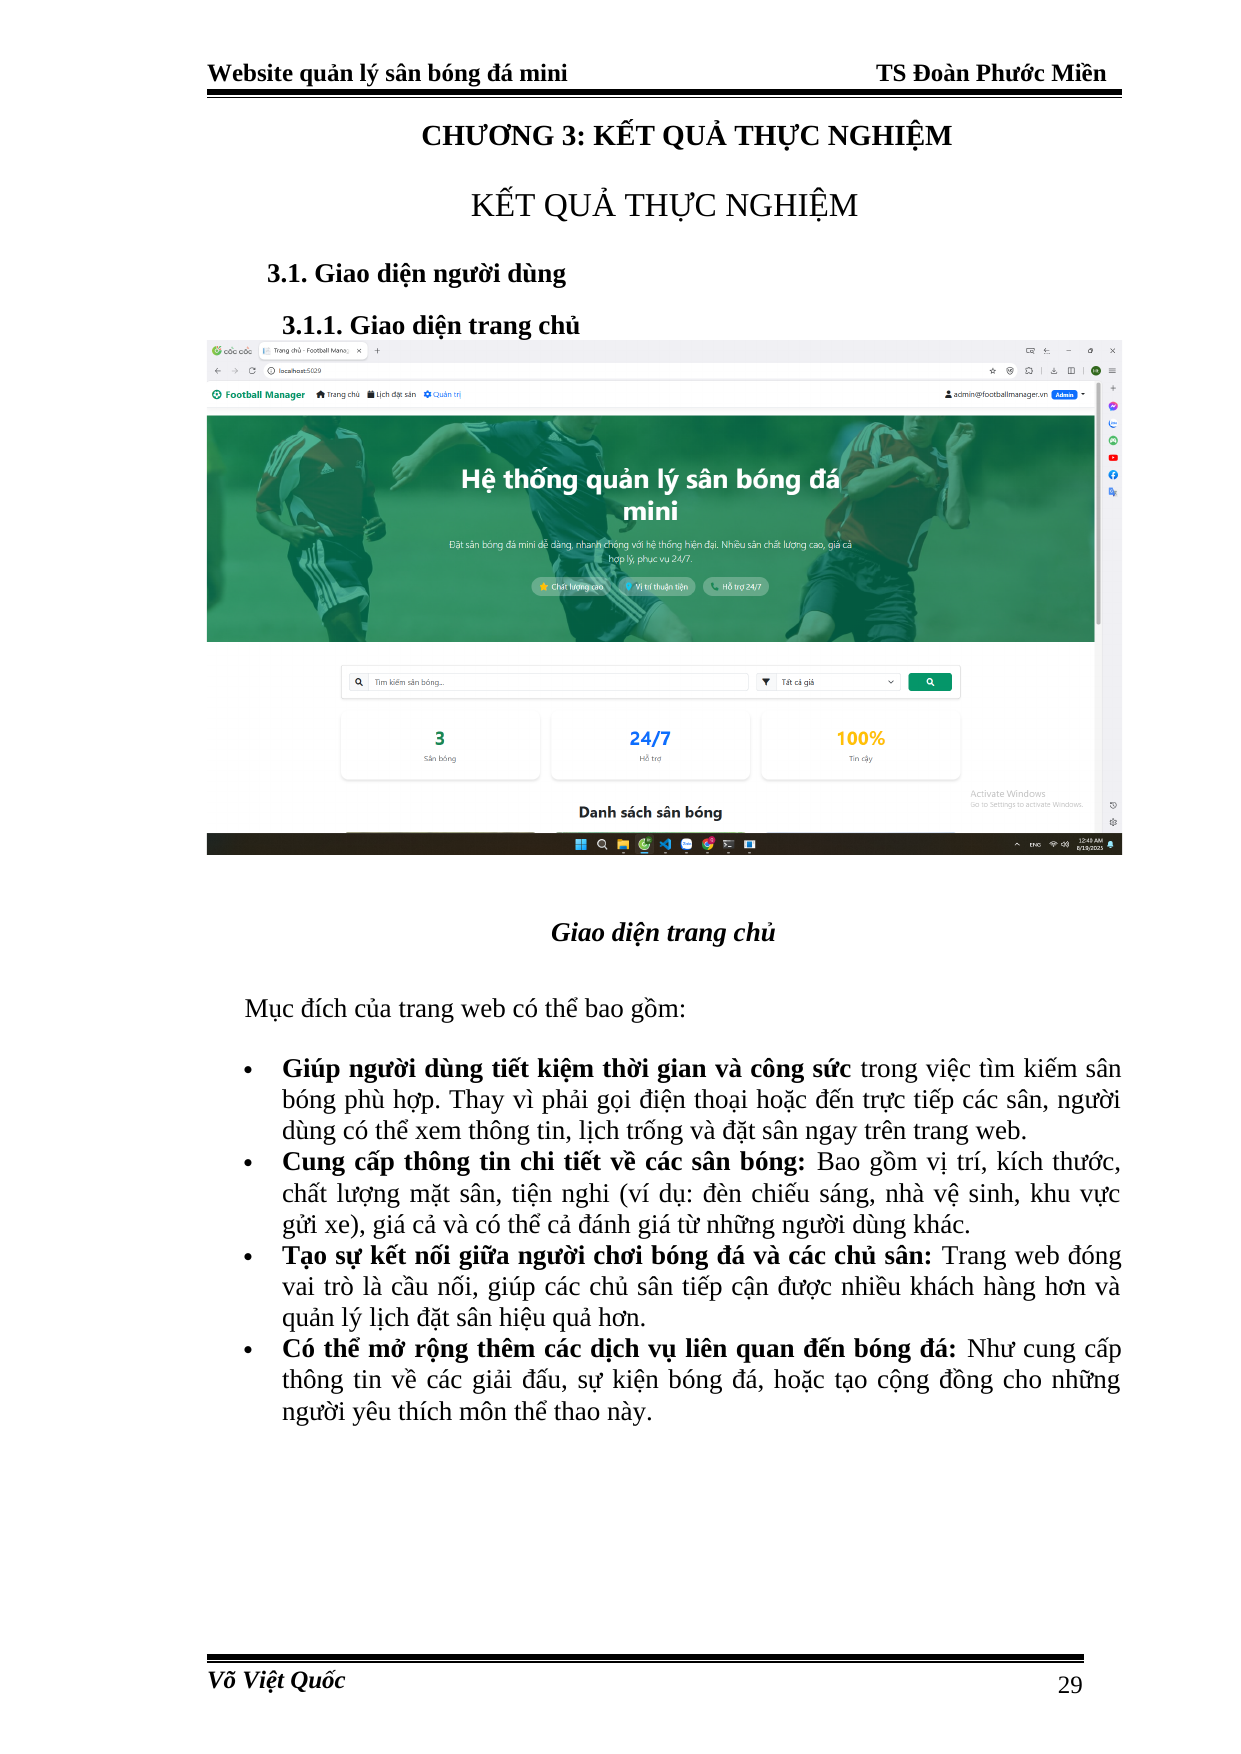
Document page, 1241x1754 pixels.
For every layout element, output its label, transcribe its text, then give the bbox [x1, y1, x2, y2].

text Mục đích của trang web có thể bao gồm: [207, 992, 1122, 1023]
subtitle CHƯƠNG 3: KẾT QUẢ THỰC NGHIỆM [252, 118, 1122, 152]
list Giúp người dùng tiết kiệm thời gian và công sức trong việc tìm kiếm sân bóng phù hợp. Thay vì phải gọi điện thoại hoặc đến trực tiếp các sân, người dùng có thể xem thông tin, lịch trống và đặt sân ngay trên trang web. [244, 1052, 1122, 1146]
subtitle 3.1. Giao diện người dùng [267, 257, 1122, 288]
text KẾT QUẢ THỰC NGHIỆM [207, 185, 1122, 223]
subtitle 3.1.1. Giao diện trang chủ [282, 309, 1122, 340]
text Giao diện trang chủ [207, 916, 1122, 947]
list Có thể mở rộng thêm các dịch vụ liên quan đến bóng đá: Như cung cấp thông tin về các giải đấu, sự kiện bóng đá, hoặc tạo cộng đồng cho những người yêu thích môn thể thao này. [244, 1332, 1122, 1426]
picture [206, 340, 1123, 855]
list Tạo sự kết nối giữa người chơi bóng đá và các chủ sân: Trang web đóng vai trò là cầu nối, giúp các chủ sân tiếp cận được nhiều khách hàng hơn và quản lý lịch đặt sân hiệu quả hơn. [244, 1239, 1122, 1332]
list Cung cấp thông tin chi tiết về các sân bóng: Bao gồm vị trí, kích thước, chất lượng mặt sân, tiện nghi (ví dụ: đèn chiếu sáng, nhà vệ sinh, khu vực gửi xe), giá cả và có thể cả đánh giá từ những người dùng khác. [244, 1146, 1122, 1239]
